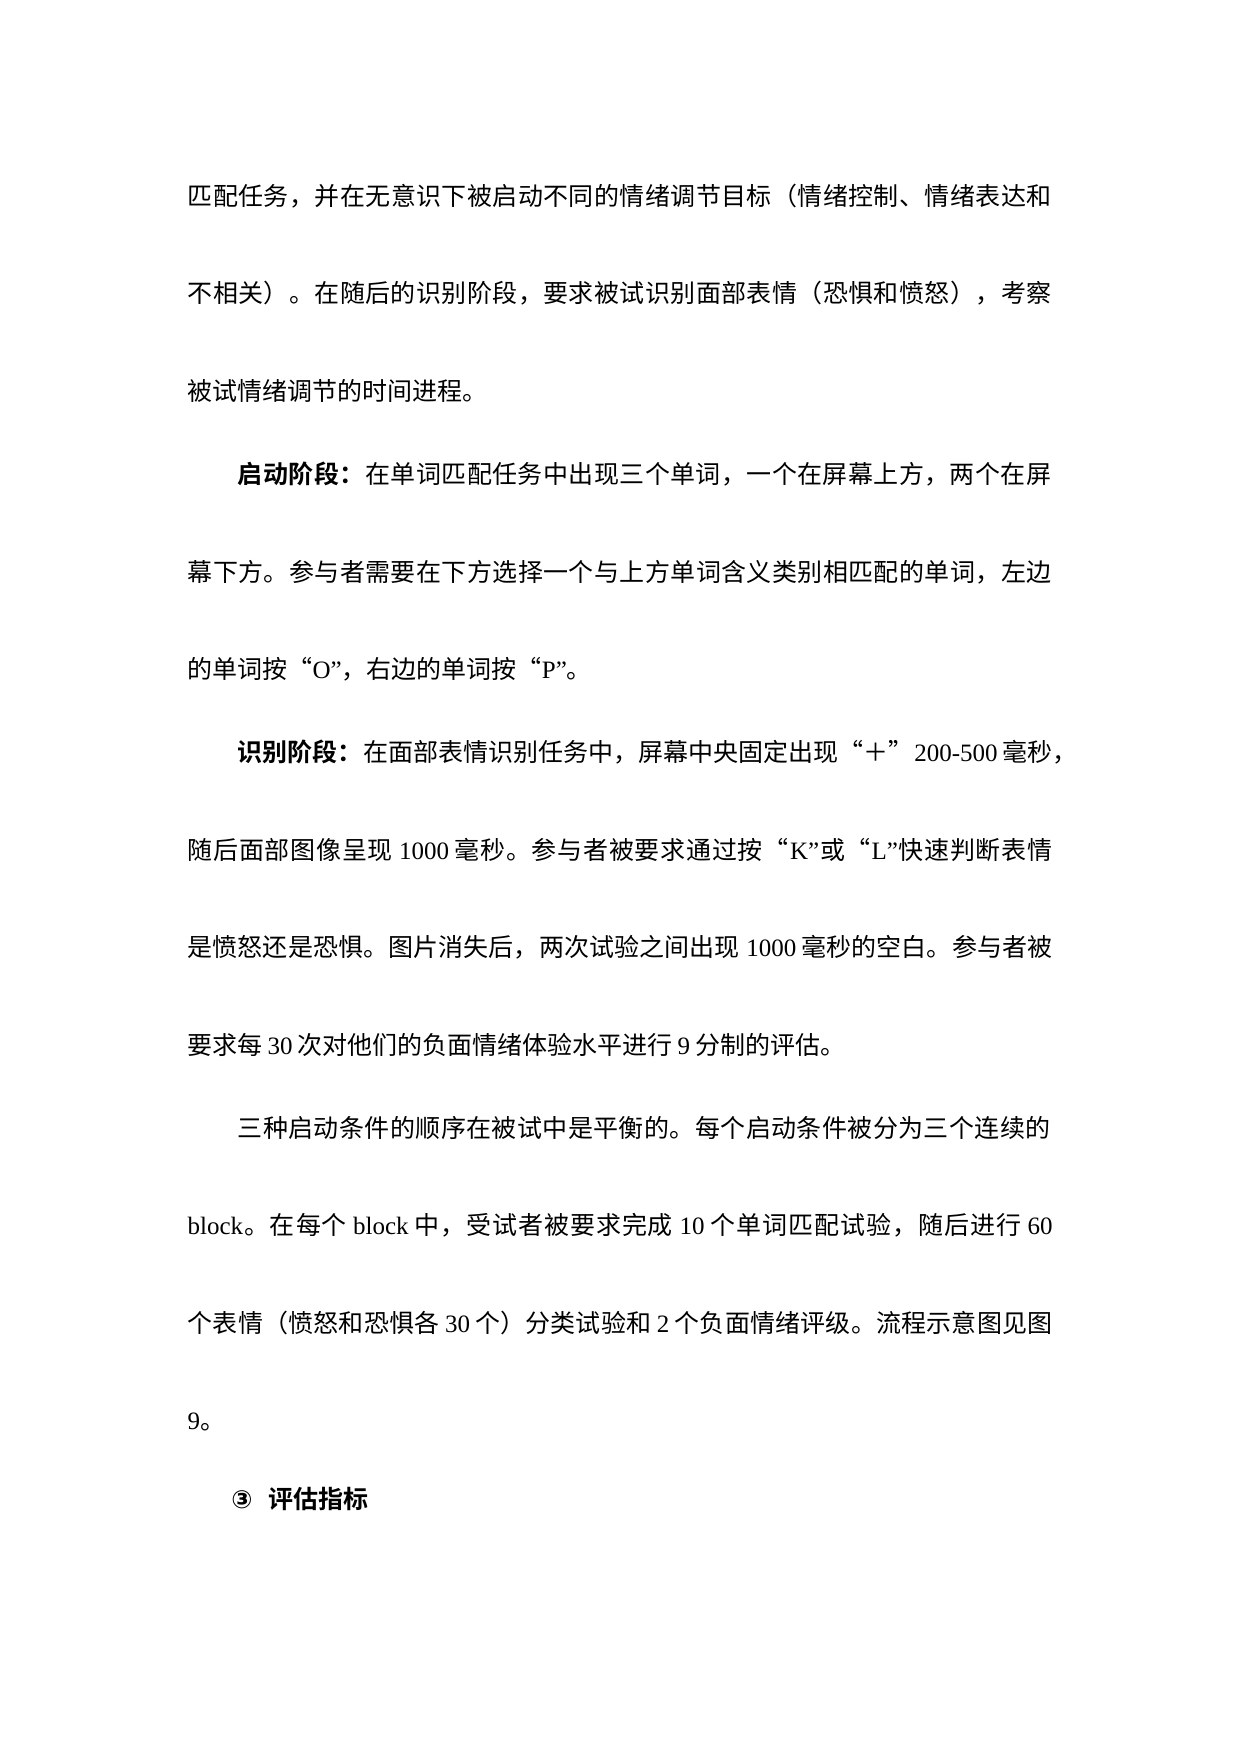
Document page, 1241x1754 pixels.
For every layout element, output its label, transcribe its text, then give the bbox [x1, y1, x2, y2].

text 三种启动条件的顺序在被试中是平衡的。每个启动条件被分为三个连续的block。在每个block中，受试者被要求完成10个单词匹配试验，随后进行60个表情（愤怒和恐惧各30个）分类试验和2个负面情绪评级。流程示意图见图9。 [187, 1094, 1053, 1451]
text 识别阶段：在面部表情识别任务中，屏幕中央固定出现“＋”200-500毫秒，随后面部图像呈现1000毫秒。参与者被要求通过按“K”或“L”快速判断表情是愤怒还是恐惧。图片消失后，两次试验之间出现1000毫秒的空白。参与者被要求每30次对他们的负面情绪体验水平进行9分制的评估。 [187, 718, 1053, 1076]
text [187, 162, 1053, 422]
list 评估指标 [231, 1479, 1053, 1515]
text 启动阶段：在单词匹配任务中出现三个单词，一个在屏幕上方，两个在屏幕下方。参与者需要在下方选择一个与上方单词含义类别相匹配的单词，左边的单词按“O”，右边的单词按“P”。 [187, 440, 1053, 700]
